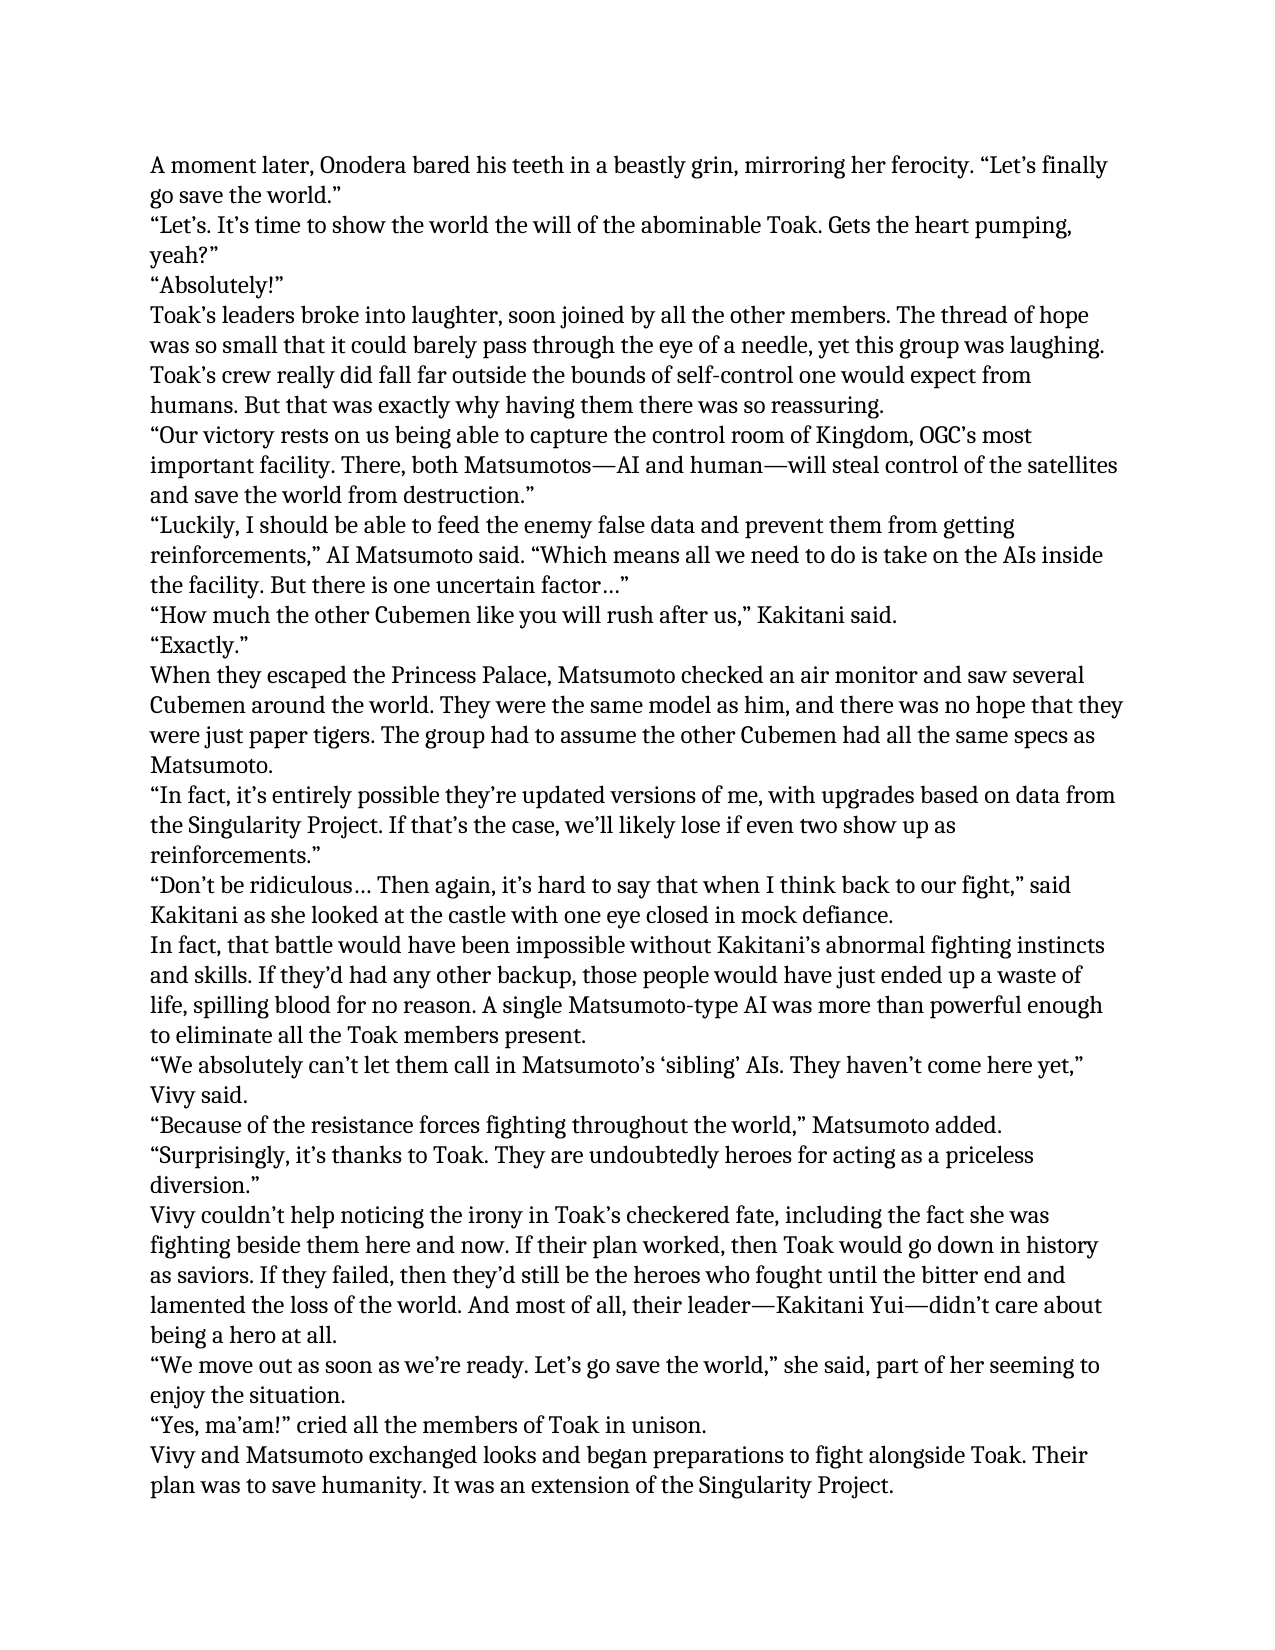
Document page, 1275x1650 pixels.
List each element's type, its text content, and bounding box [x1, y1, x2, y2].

text “We move out as soon as we’re ready. Let’s go save the world,” she said, part of her seeming to enjoy the situation. [150, 1350, 1125, 1410]
text “Yes, ma’am!” cried all the members of Toak in unison. [150, 1410, 1125, 1440]
text “Because of the resistance forces fighting throughout the world,” Matsumoto added. “Surprisingly, it’s thanks to Toak. They are undoubtedly heroes for acting as a priceless diversion.” [150, 1110, 1125, 1200]
text In fact, that battle would have been impossible without Kakitani’s abnormal fighting instincts and skills. If they’d had any other backup, those people would have just ended up a waste of life, spilling blood for no reason. A single Matsumoto-type AI was more than powerful enough to eliminate all the Toak members present. [150, 930, 1125, 1050]
text A moment later, Onodera bared his teeth in a beastly grin, mirroring her ferocity. “Let’s finally go save the world.” [150, 150, 1125, 210]
text Vivy couldn’t help noticing the irony in Toak’s checkered fate, including the fact she was fighting beside them here and now. If their plan worked, then Toak would go down in history as saviors. If they failed, then they’d still be the heroes who fought until the bitter end and lamented the loss of the world. And most of all, their leader—Kakitani Yui—didn’t care about being a hero at all. [150, 1200, 1125, 1350]
text “Luckily, I should be able to feed the enemy false data and prevent them from getting reinforcements,” AI Matsumoto said. “Which means all we need to do is take on the AIs inside the facility. But there is one uncertain factor…” [150, 510, 1125, 600]
text “We absolutely can’t let them call in Matsumoto’s ‘sibling’ AIs. They haven’t come here yet,” Vivy said. [150, 1050, 1125, 1110]
text “Let’s. It’s time to show the world the will of the abominable Toak. Gets the heart pumping, yeah?” [150, 210, 1125, 270]
text “Don’t be ridiculous… Then again, it’s hard to say that when I think back to our fight,” said Kakitani as she looked at the castle with one eye closed in mock defiance. [150, 870, 1125, 930]
text “Our victory rests on us being able to capture the control room of Kingdom, OGC’s most important facility. There, both Matsumotos—AI and human—will steal control of the satellites and save the world from destruction.” [150, 420, 1125, 510]
text “How much the other Cubemen like you will rush after us,” Kakitani said. [150, 600, 1125, 630]
text Toak’s leaders broke into laughter, soon joined by all the other members. The thread of hope was so small that it could barely pass through the eye of a needle, yet this group was laughing. Toak’s crew really did fall far outside the bounds of self-control one would expect from humans. But that was exactly why having them there was so reassuring. [150, 300, 1125, 420]
text “Absolutely!” [150, 270, 1125, 300]
text When they escaped the Princess Palace, Matsumoto checked an air monitor and saw several Cubemen around the world. They were the same model as him, and there was no hope that they were just paper tigers. The group had to assume the other Cubemen had all the same specs as Matsumoto. [150, 660, 1125, 780]
text “Exactly.” [150, 630, 1125, 660]
text Vivy and Matsumoto exchanged looks and began preparations to fight alongside Toak. Their plan was to save humanity. It was an extension of the Singularity Project. [150, 1440, 1125, 1500]
text “In fact, it’s entirely possible they’re updated versions of me, with upgrades based on data from the Singularity Project. If that’s the case, we’ll likely lose if even two show up as reinforcements.” [150, 780, 1125, 870]
